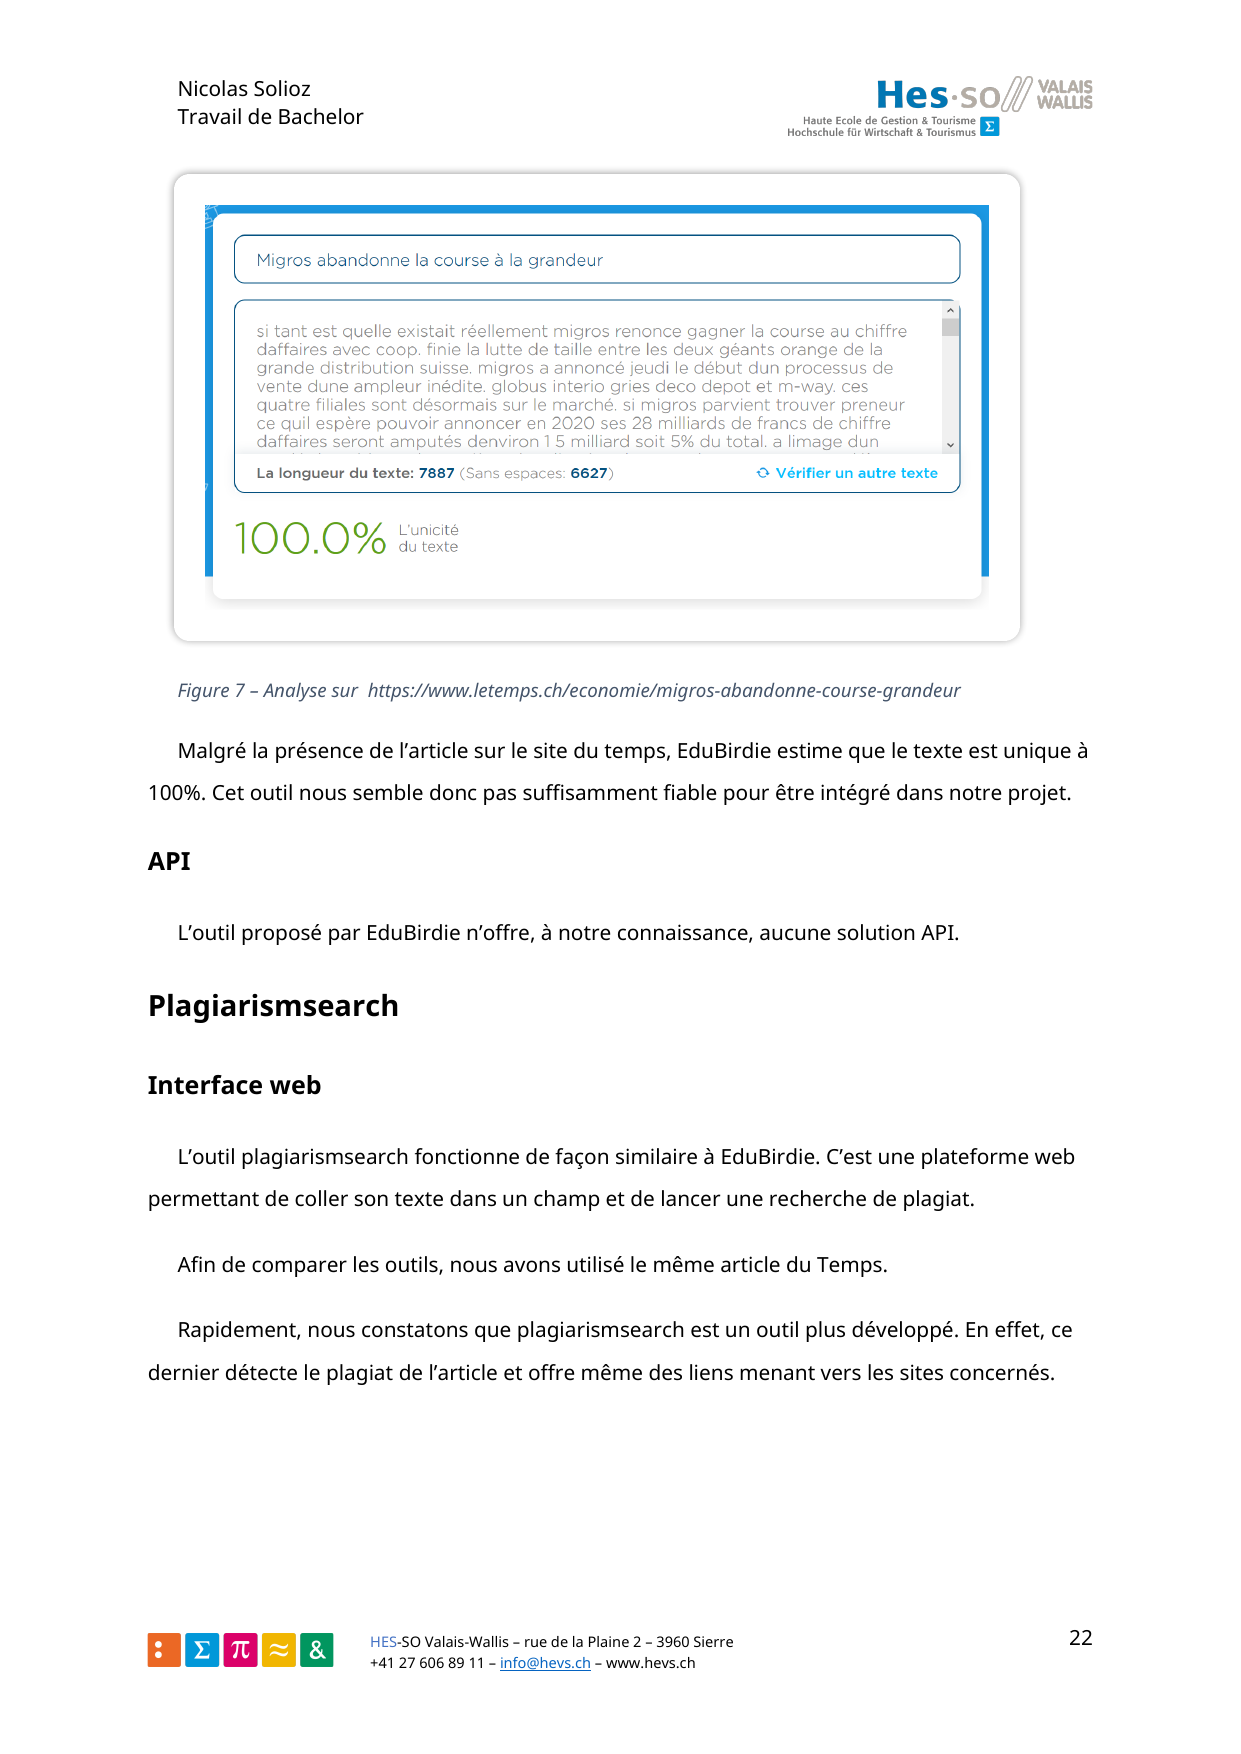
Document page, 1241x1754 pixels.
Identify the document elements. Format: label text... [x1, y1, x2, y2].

text Afin de comparer les outils, nous avons utilisé le même article du Temps. [148, 1250, 1093, 1278]
picture [147, 1633, 185, 1667]
subtitle Interface web [148, 1068, 1093, 1102]
text Malgré la présence de l’article sur le site du temps, EduBirdie estime que le texte est unique à 100%. Cet outil nous semble donc pas suffisamment fiable pour être intégré dans notre projet. [148, 736, 1093, 807]
text L’outil proposé par EduBirdie n’offre, à notre connaissance, aucune solution API. [148, 918, 1093, 946]
picture [788, 76, 1093, 136]
picture [196, 1642, 202, 1652]
text Rapidement, nous constatons que plagiarismsearch est un outil plus développé. En effet, ce dernier détecte le plagiat de l’article et offre même des liens menant vers les sites concernés. [148, 1316, 1093, 1387]
subtitle API [148, 844, 1093, 878]
subtitle Plagiarismsearch [148, 986, 1093, 1025]
text Figure 7 – Analyse sur https://www.letemps.ch/economie/migros-abandonne-course-grandeur [148, 677, 1093, 702]
picture [196, 1654, 209, 1658]
picture [219, 1633, 334, 1667]
text L’outil plagiarismsearch fonctionne de façon similaire à EduBirdie. C’est une plateforme web permettant de coller son texte dans un champ et de lancer une recherche de plagiat. [148, 1142, 1093, 1213]
picture [205, 205, 989, 610]
